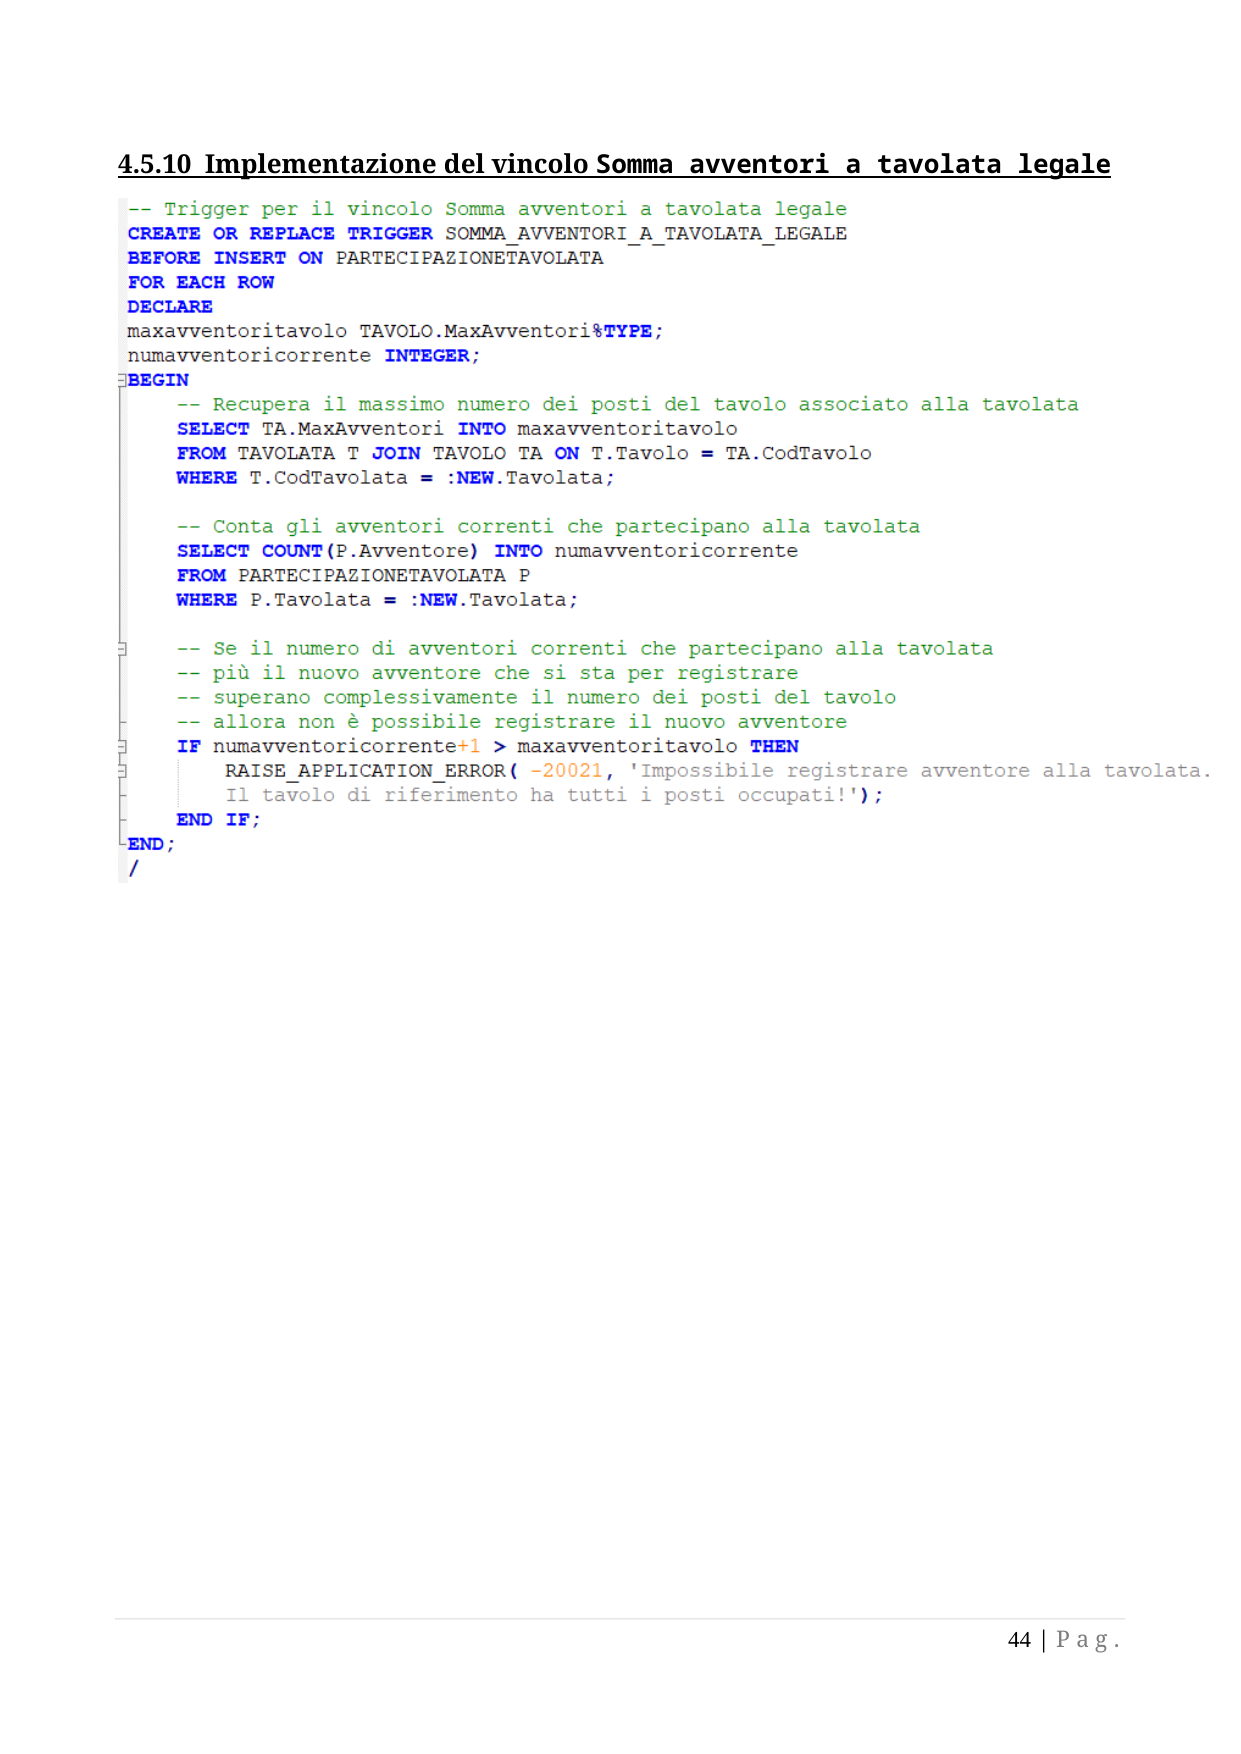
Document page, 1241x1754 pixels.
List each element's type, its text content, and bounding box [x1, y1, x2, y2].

picture [118, 198, 1209, 883]
list Implementazione del vincolo Somma avventori a tavolata legale [118, 146, 1240, 181]
